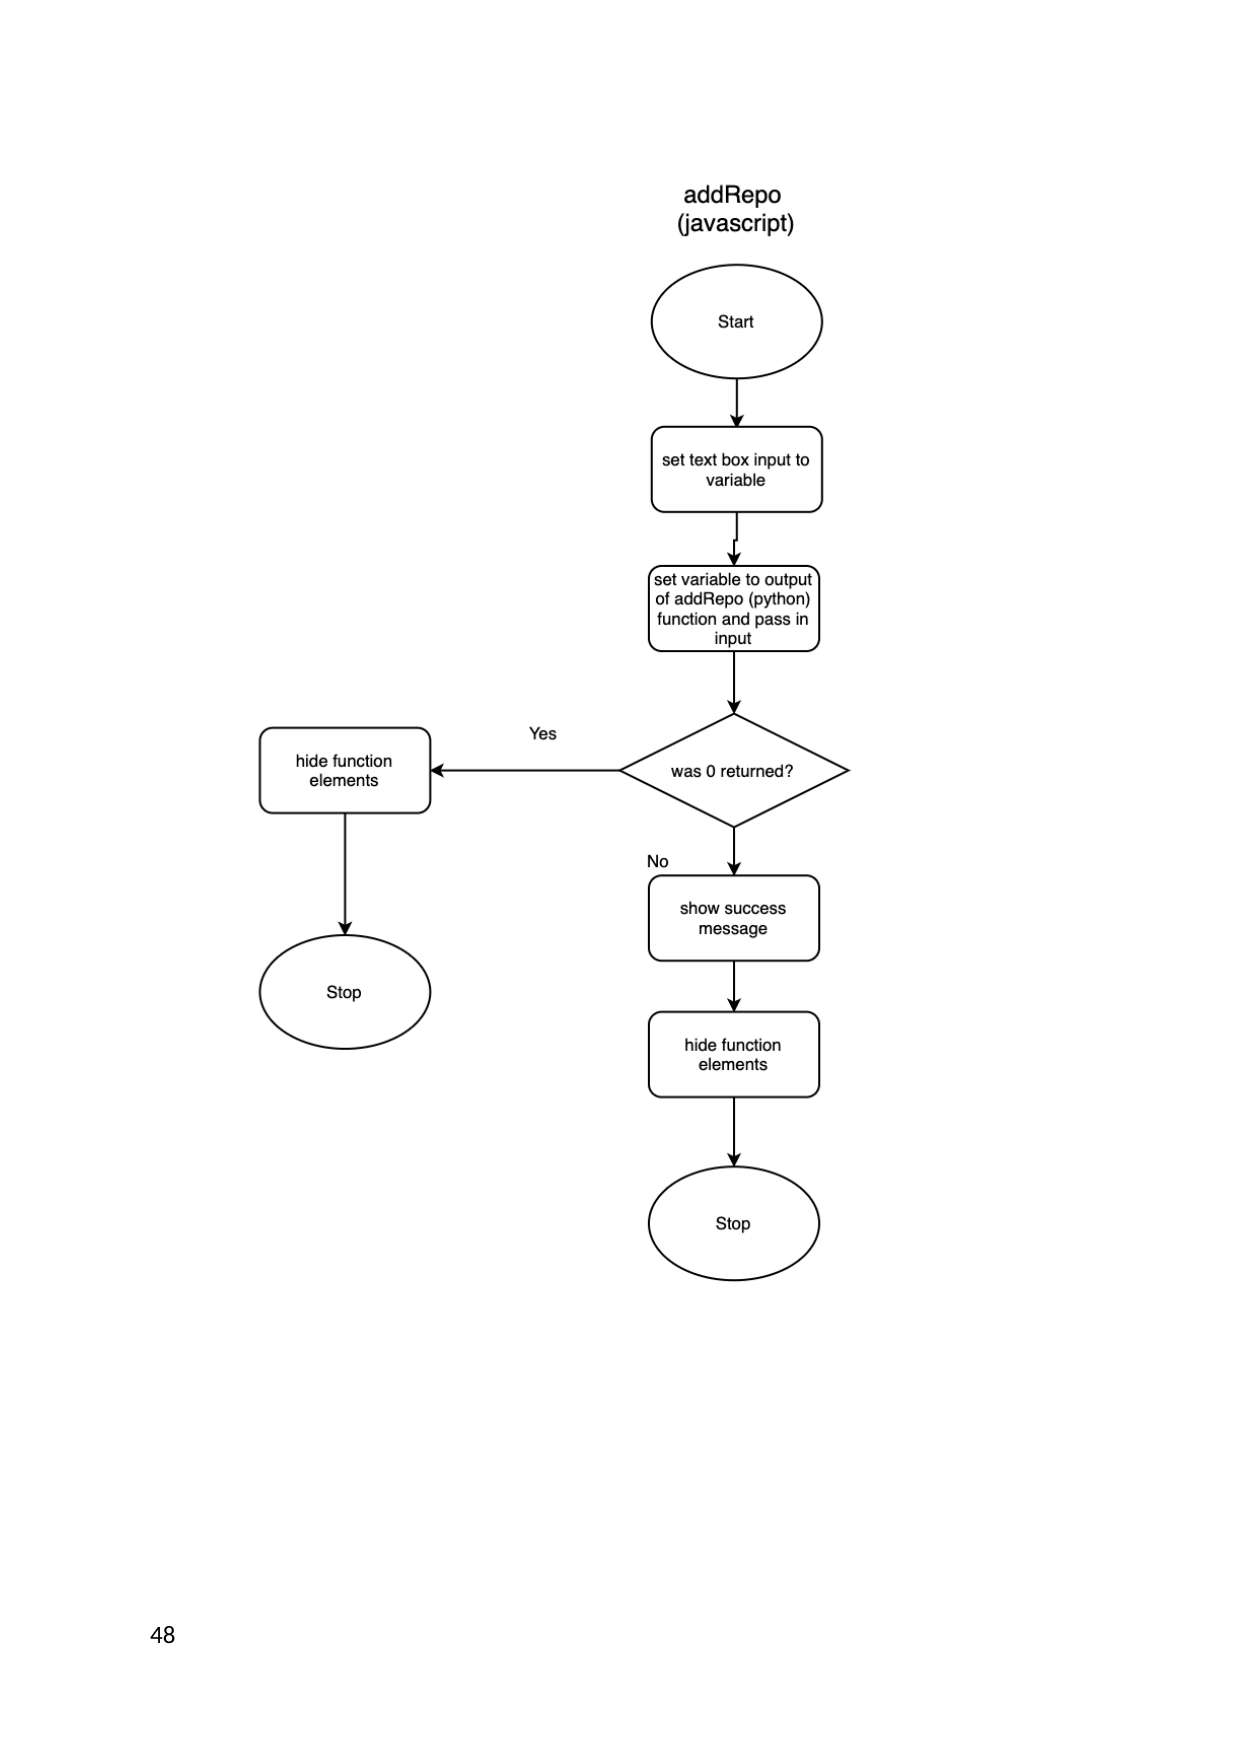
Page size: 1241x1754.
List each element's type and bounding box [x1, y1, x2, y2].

picture [150, 150, 1091, 1344]
